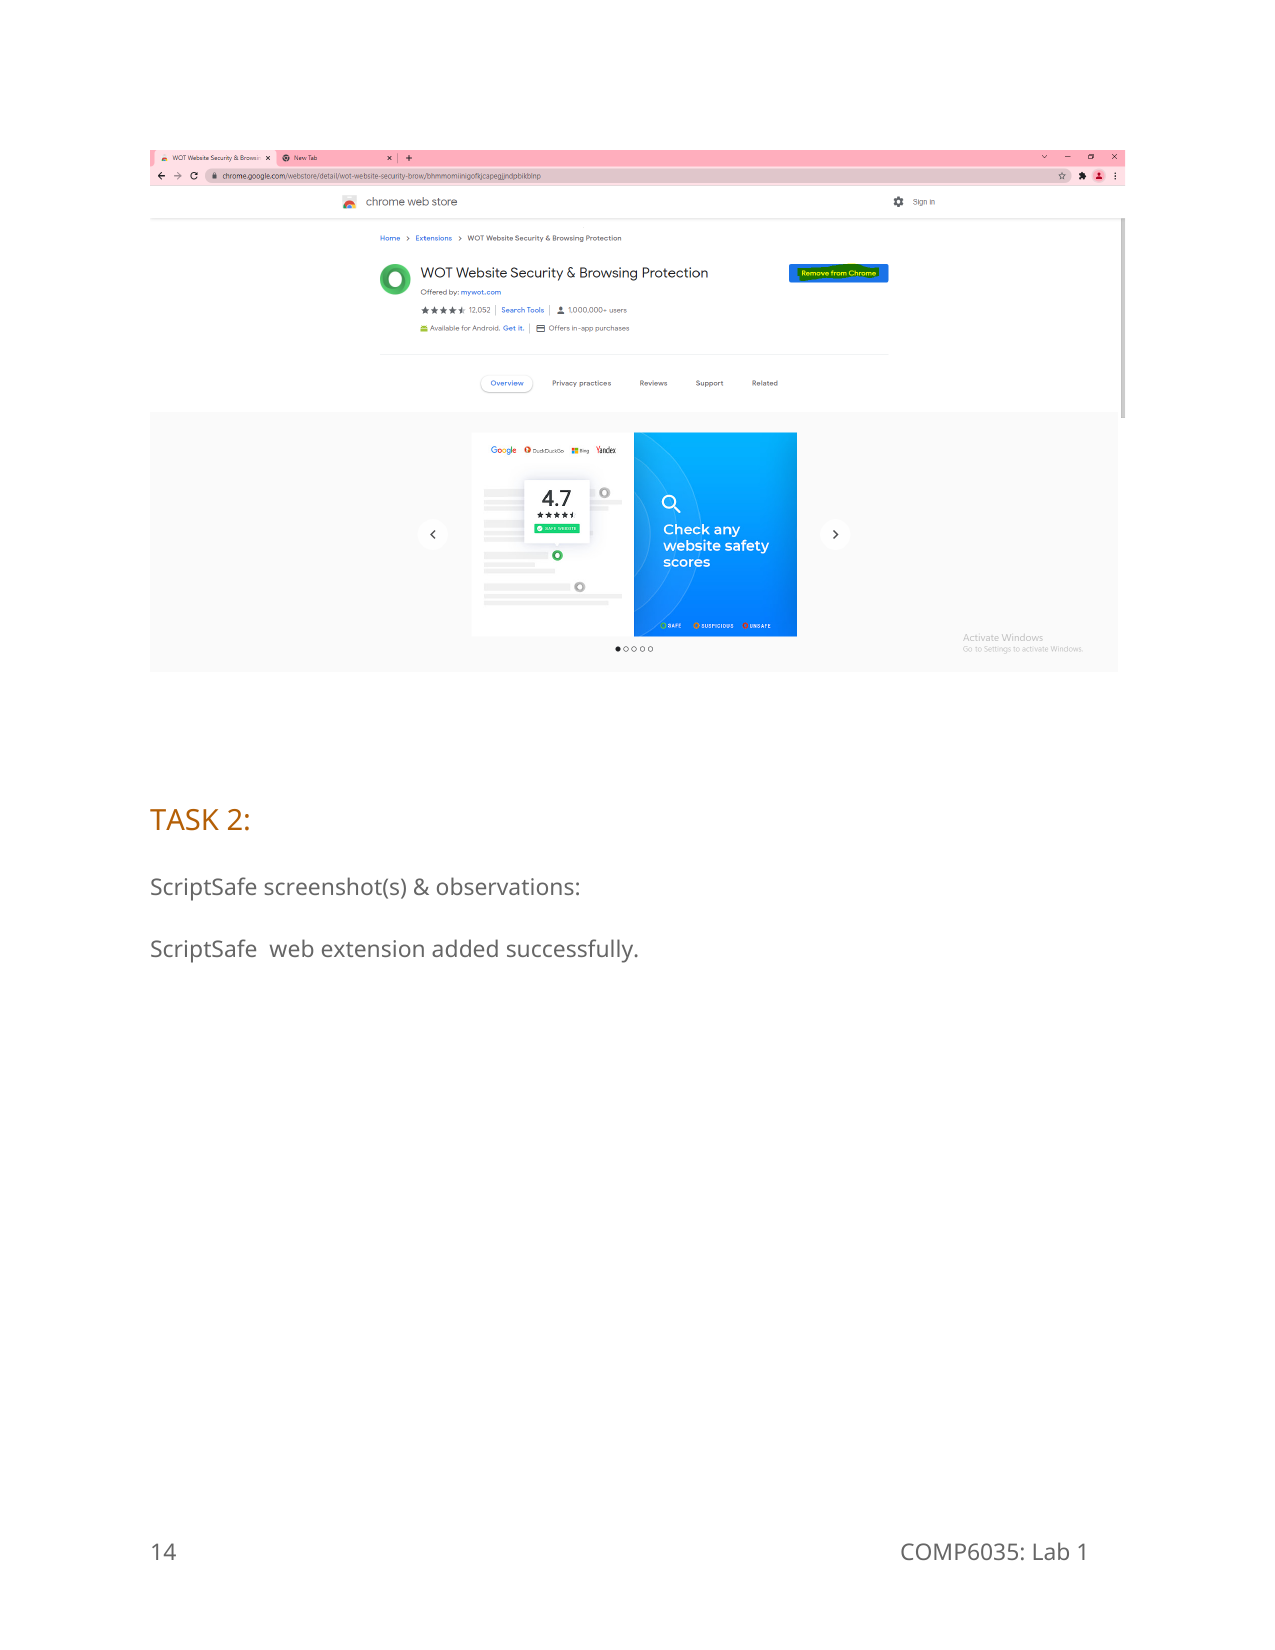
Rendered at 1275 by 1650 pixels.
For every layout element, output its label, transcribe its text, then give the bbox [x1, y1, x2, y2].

text ScriptSafe screenshot(s) & observations: [150, 871, 1125, 903]
subtitle TASK 2: [150, 799, 1125, 839]
text ScriptSafe web extension added successfully. [150, 933, 1125, 964]
picture [150, 150, 1125, 679]
